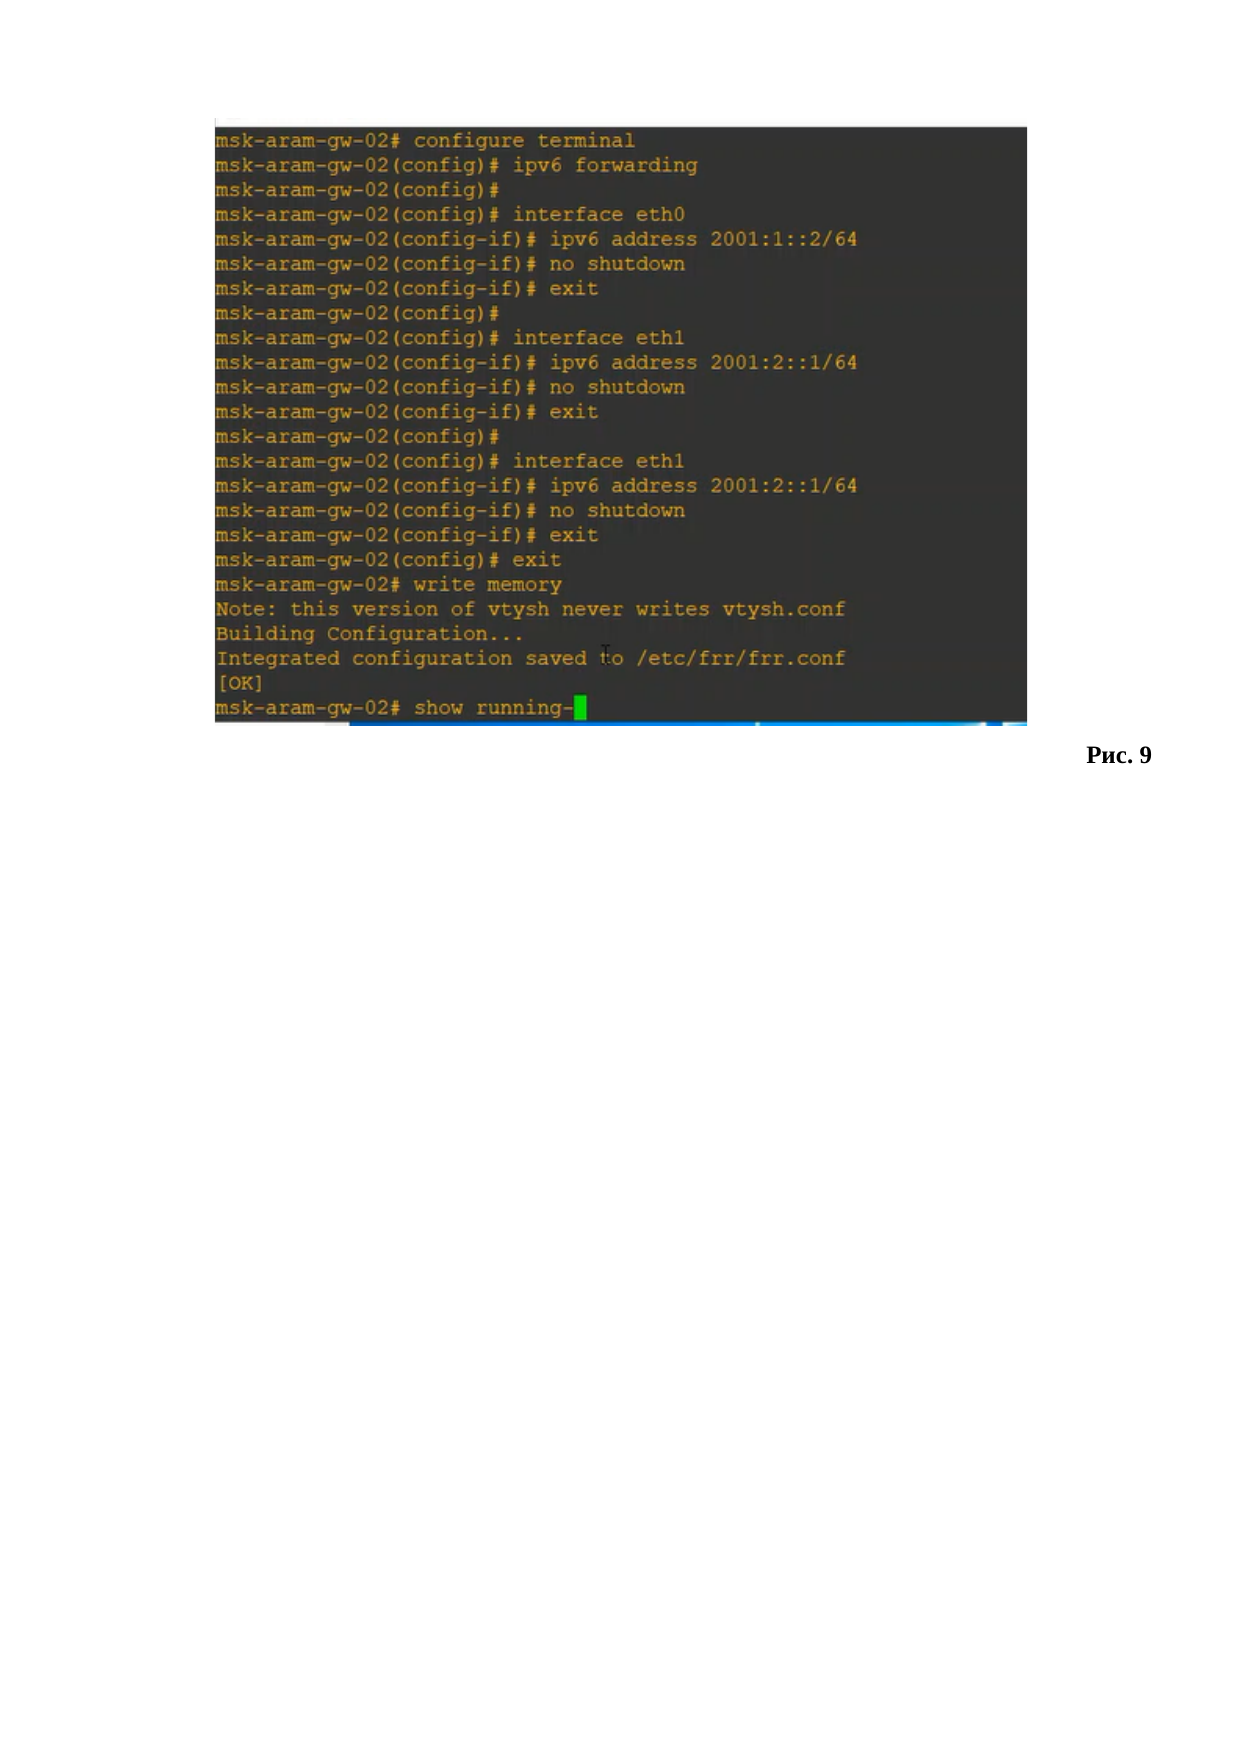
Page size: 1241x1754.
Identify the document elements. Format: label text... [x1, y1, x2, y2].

list Рис. 9 [215, 740, 1152, 769]
picture [214, 118, 1028, 726]
